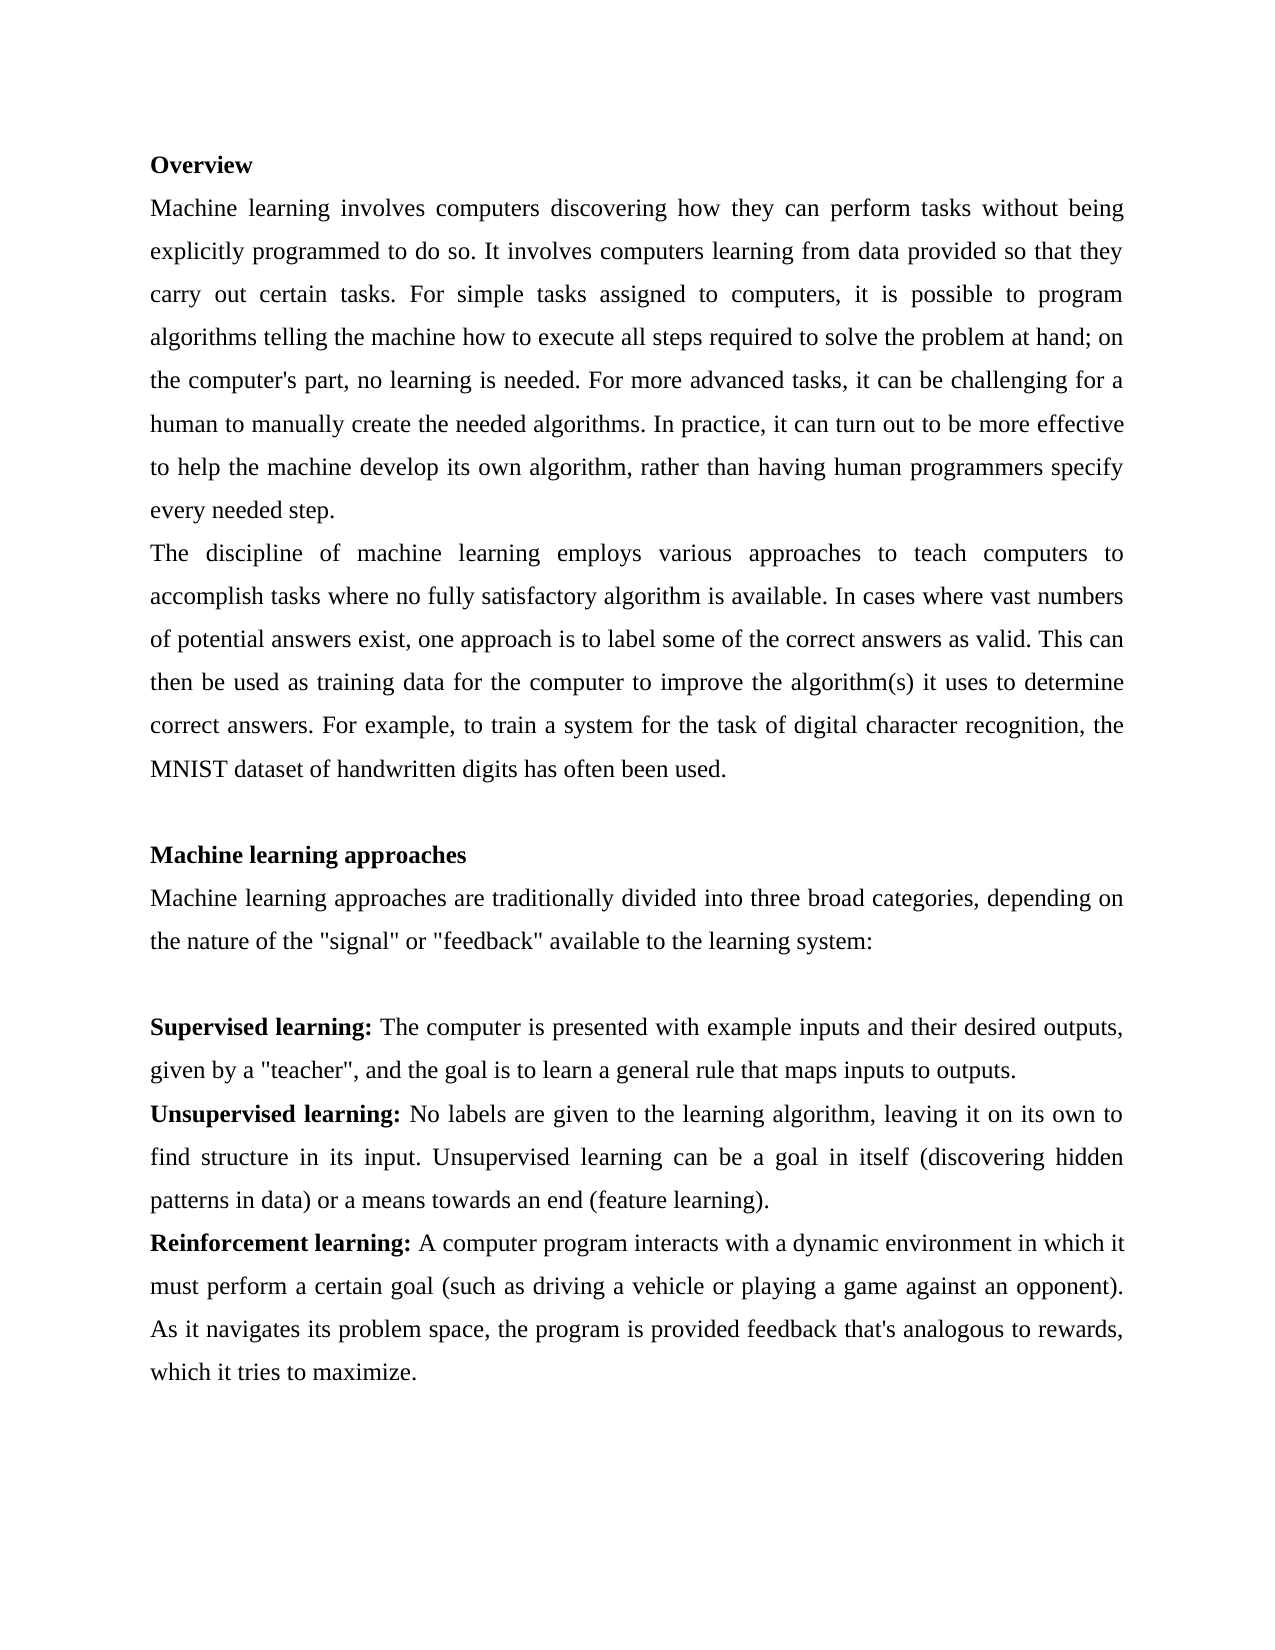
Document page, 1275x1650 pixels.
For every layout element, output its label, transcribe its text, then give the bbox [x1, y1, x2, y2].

text Overview [150, 150, 1125, 179]
text Machine learning involves computers discovering how they can perform tasks without being explicitly programmed to do so. It involves computers learning from data provided so that they carry out certain tasks. For simple tasks assigned to computers, it is possible to program algorithms telling the machine how to execute all steps required to solve the problem at hand; on the computer's part, no learning is needed. For more advanced tasks, it can be challenging for a human to manually create the needed algorithms. In practice, it can turn out to be more effective to help the machine develop its own algorithm, rather than having human programmers specify every needed step. [150, 193, 1125, 524]
text The discipline of machine learning employs various approaches to teach computers to accomplish tasks where no fully satisfactory algorithm is available. In cases where vast numbers of potential answers exist, one approach is to label some of the correct answers as valid. This can then be used as training data for the computer to improve the algorithm(s) it uses to determine correct answers. For example, to train a system for the task of digital character recognition, the MNIST dataset of handwritten digits has often been used. [150, 538, 1125, 782]
text Machine learning approaches are traditionally divided into three broad categories, depending on the nature of the "signal" or "feedback" available to the learning system: [150, 883, 1125, 955]
text Unsupervised learning: No labels are given to the learning algorithm, leaving it on its own to find structure in its input. Unsupervised learning can be a goal in itself (discovering hidden patterns in data) or a means towards an end (feature learning). [150, 1099, 1125, 1214]
text Supervised learning: The computer is presented with example inputs and their desired outputs, given by a "teacher", and the goal is to learn a general rule that maps inputs to outputs. [150, 1012, 1125, 1084]
text Reinforcement learning: A computer program interacts with a dynamic environment in which it must perform a certain goal (such as driving a vehicle or playing a game against an opponent). As it navigates its problem space, the program is provided feedback that's analogous to rewards, which it tries to maximize. [150, 1228, 1125, 1386]
text Machine learning approaches [150, 840, 1125, 869]
